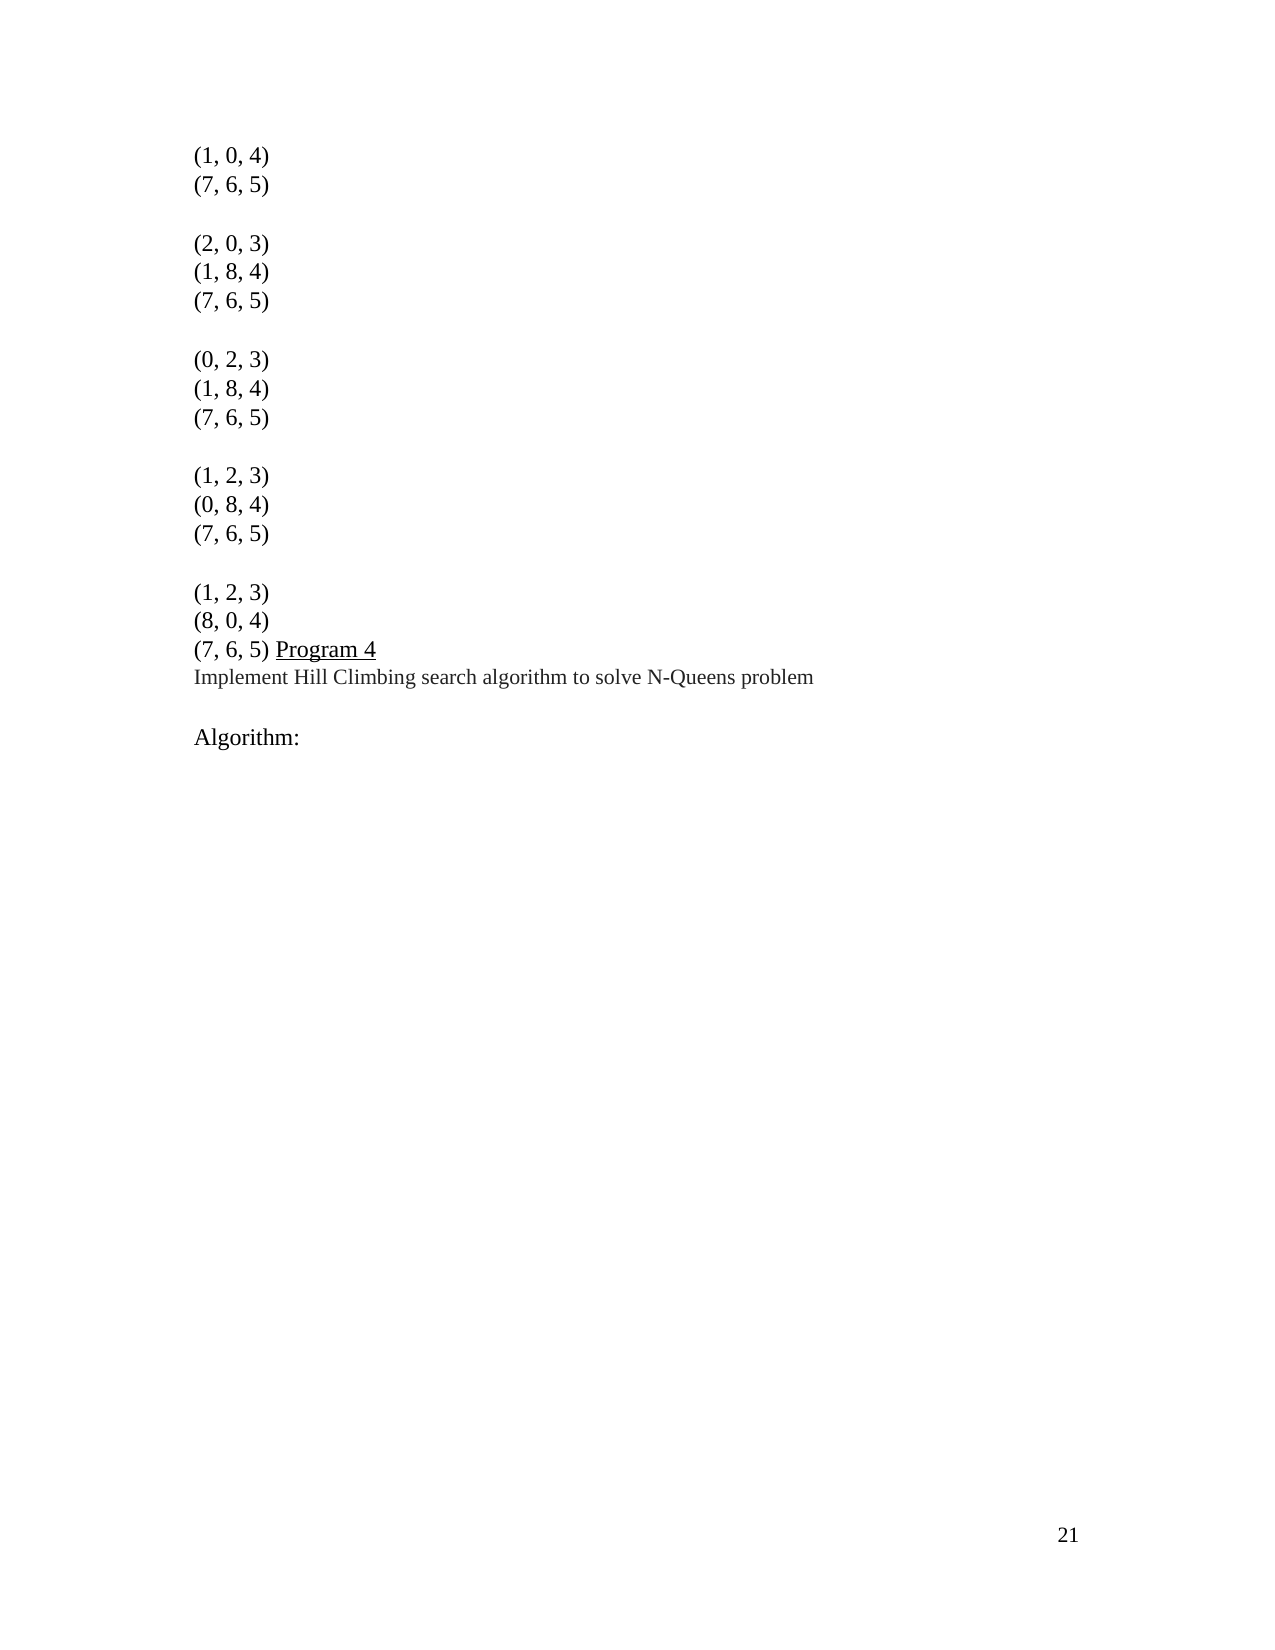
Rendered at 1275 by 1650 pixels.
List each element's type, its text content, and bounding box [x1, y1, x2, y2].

text Algorithm: [193, 723, 1076, 751]
text (2, 0, 3) [193, 228, 1076, 256]
text (7, 6, 5) [193, 170, 1076, 197]
text (1, 2, 3) [193, 578, 1076, 605]
text (0, 8, 4) [193, 490, 1076, 518]
text Implement Hill Climbing search algorithm to solve N-Queens problem [193, 664, 1076, 689]
text (1, 8, 4) [193, 374, 1076, 401]
text (0, 2, 3) [193, 345, 1076, 372]
text (8, 0, 4) [193, 606, 1076, 634]
text (7, 6, 5) [193, 403, 1076, 430]
text (1, 2, 3) [193, 461, 1076, 489]
text (7, 6, 5) Program 4 [193, 635, 1076, 663]
text (1, 0, 4) [193, 141, 1076, 169]
text (7, 6, 5) [193, 286, 1076, 314]
text (7, 6, 5) [193, 519, 1076, 547]
text (1, 8, 4) [193, 257, 1076, 285]
